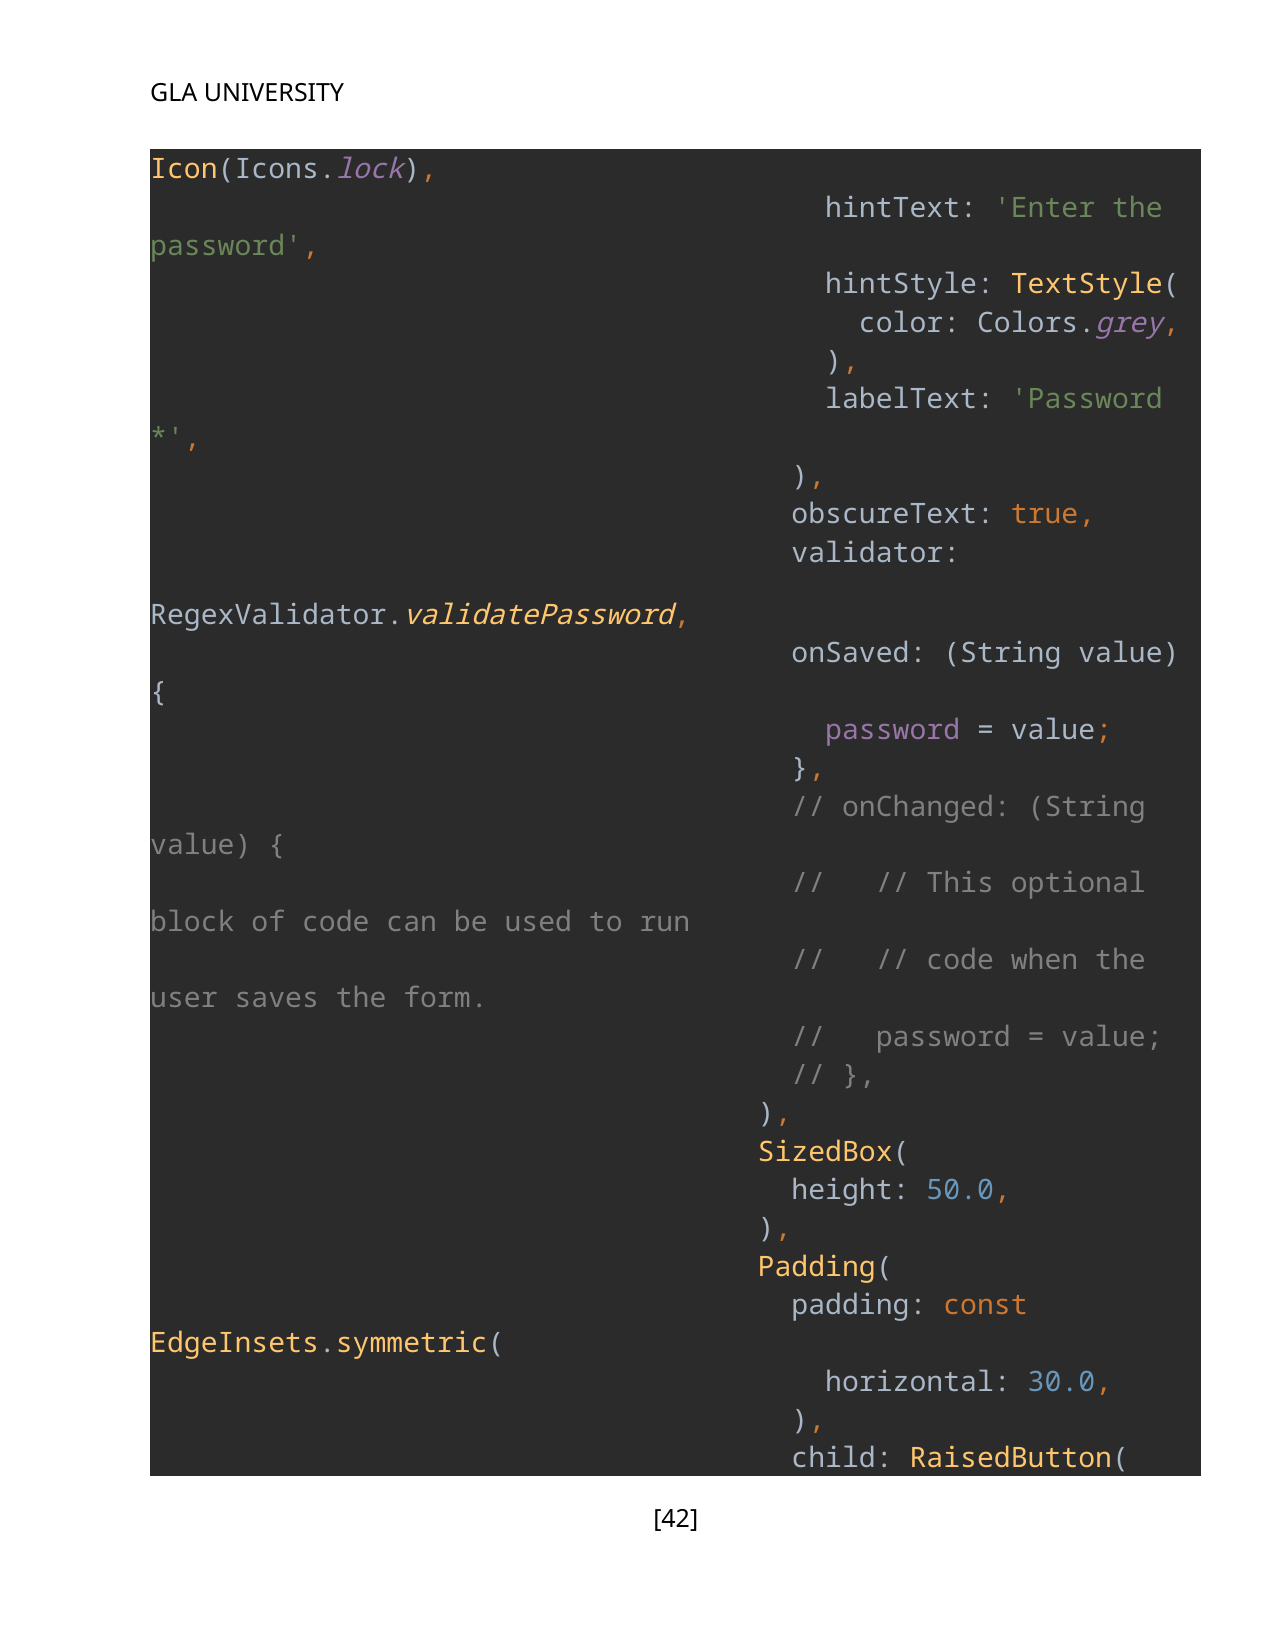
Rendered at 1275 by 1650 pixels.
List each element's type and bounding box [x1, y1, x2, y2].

text [150, 149, 1201, 1476]
